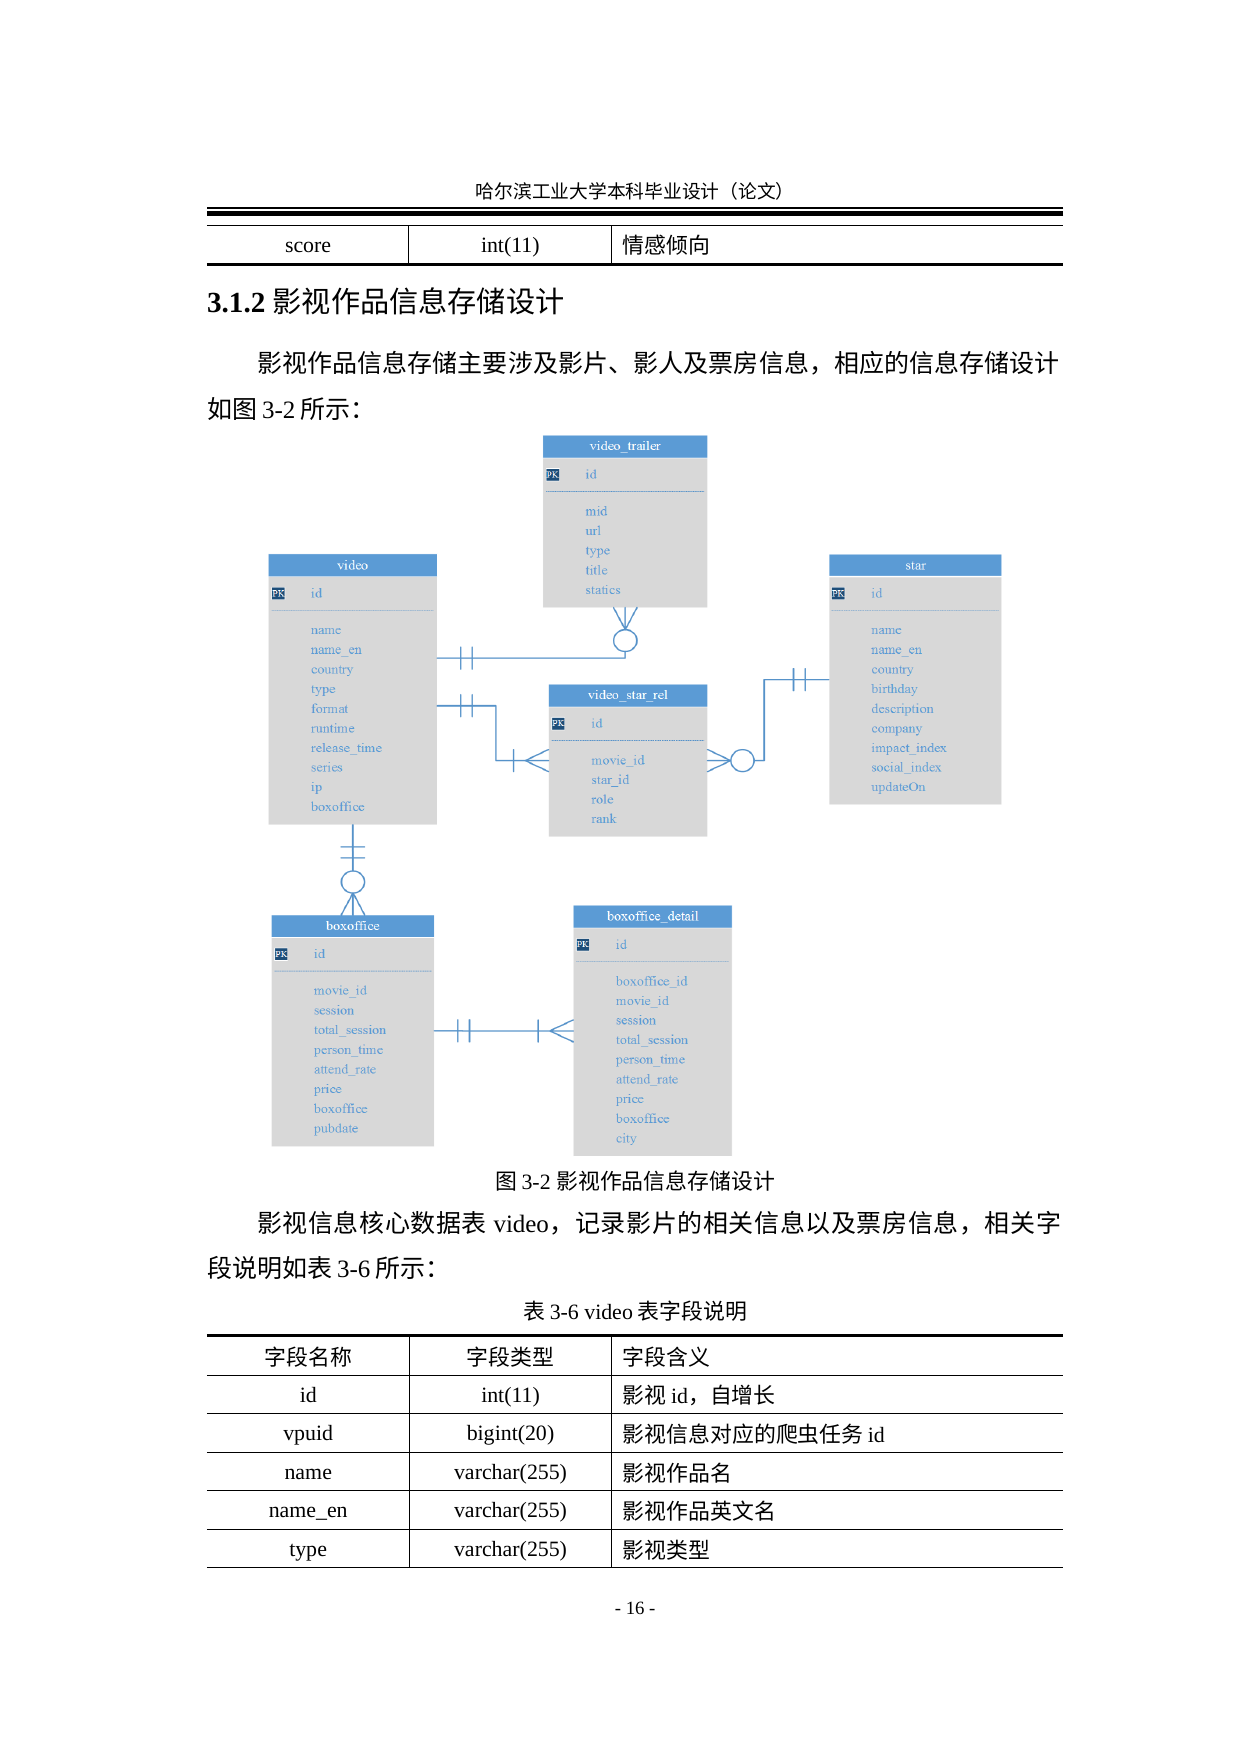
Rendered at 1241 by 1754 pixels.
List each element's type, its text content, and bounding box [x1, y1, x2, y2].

table_cell varchar(255) [410, 1491, 611, 1529]
table_cell bigint(20) [410, 1414, 611, 1452]
table_cell 影视信息对应的爬虫任务id [612, 1414, 1063, 1452]
table_cell vpuid [207, 1414, 409, 1452]
table_cell varchar(255) [410, 1530, 611, 1567]
table_header 字段名称 [207, 1337, 409, 1374]
table_cell 影视作品名 [612, 1453, 1063, 1490]
table_cell 影视类型 [612, 1530, 1063, 1567]
table_cell 情感倾向 [612, 226, 1063, 263]
text 表3-6 video表字段说明 [207, 1294, 1063, 1326]
table_cell type [207, 1530, 409, 1567]
picture [267, 434, 1003, 1157]
subtitle 影视作品信息存储设计 [207, 279, 1063, 321]
table_cell int(11) [409, 226, 611, 263]
text 影视信息核心数据表video，记录影片的相关信息以及票房信息，相关字段说明如表3-6所示： [207, 1204, 1063, 1285]
table_cell name [207, 1453, 409, 1490]
table_cell id [207, 1376, 409, 1413]
table_cell varchar(255) [410, 1453, 611, 1490]
table_cell name_en [207, 1491, 409, 1529]
text 影视作品信息存储主要涉及影片、影人及票房信息，相应的信息存储设计如图3-2所示： [207, 344, 1063, 426]
table_cell int(11) [410, 1376, 611, 1413]
table_header 字段含义 [612, 1337, 1063, 1374]
table_header 字段类型 [410, 1337, 611, 1374]
table_cell 影视id，自增长 [612, 1376, 1063, 1413]
text 图3-2 影视作品信息存储设计 [207, 1164, 1063, 1196]
table_cell 影视作品英文名 [612, 1491, 1063, 1529]
table_cell score [207, 226, 408, 263]
